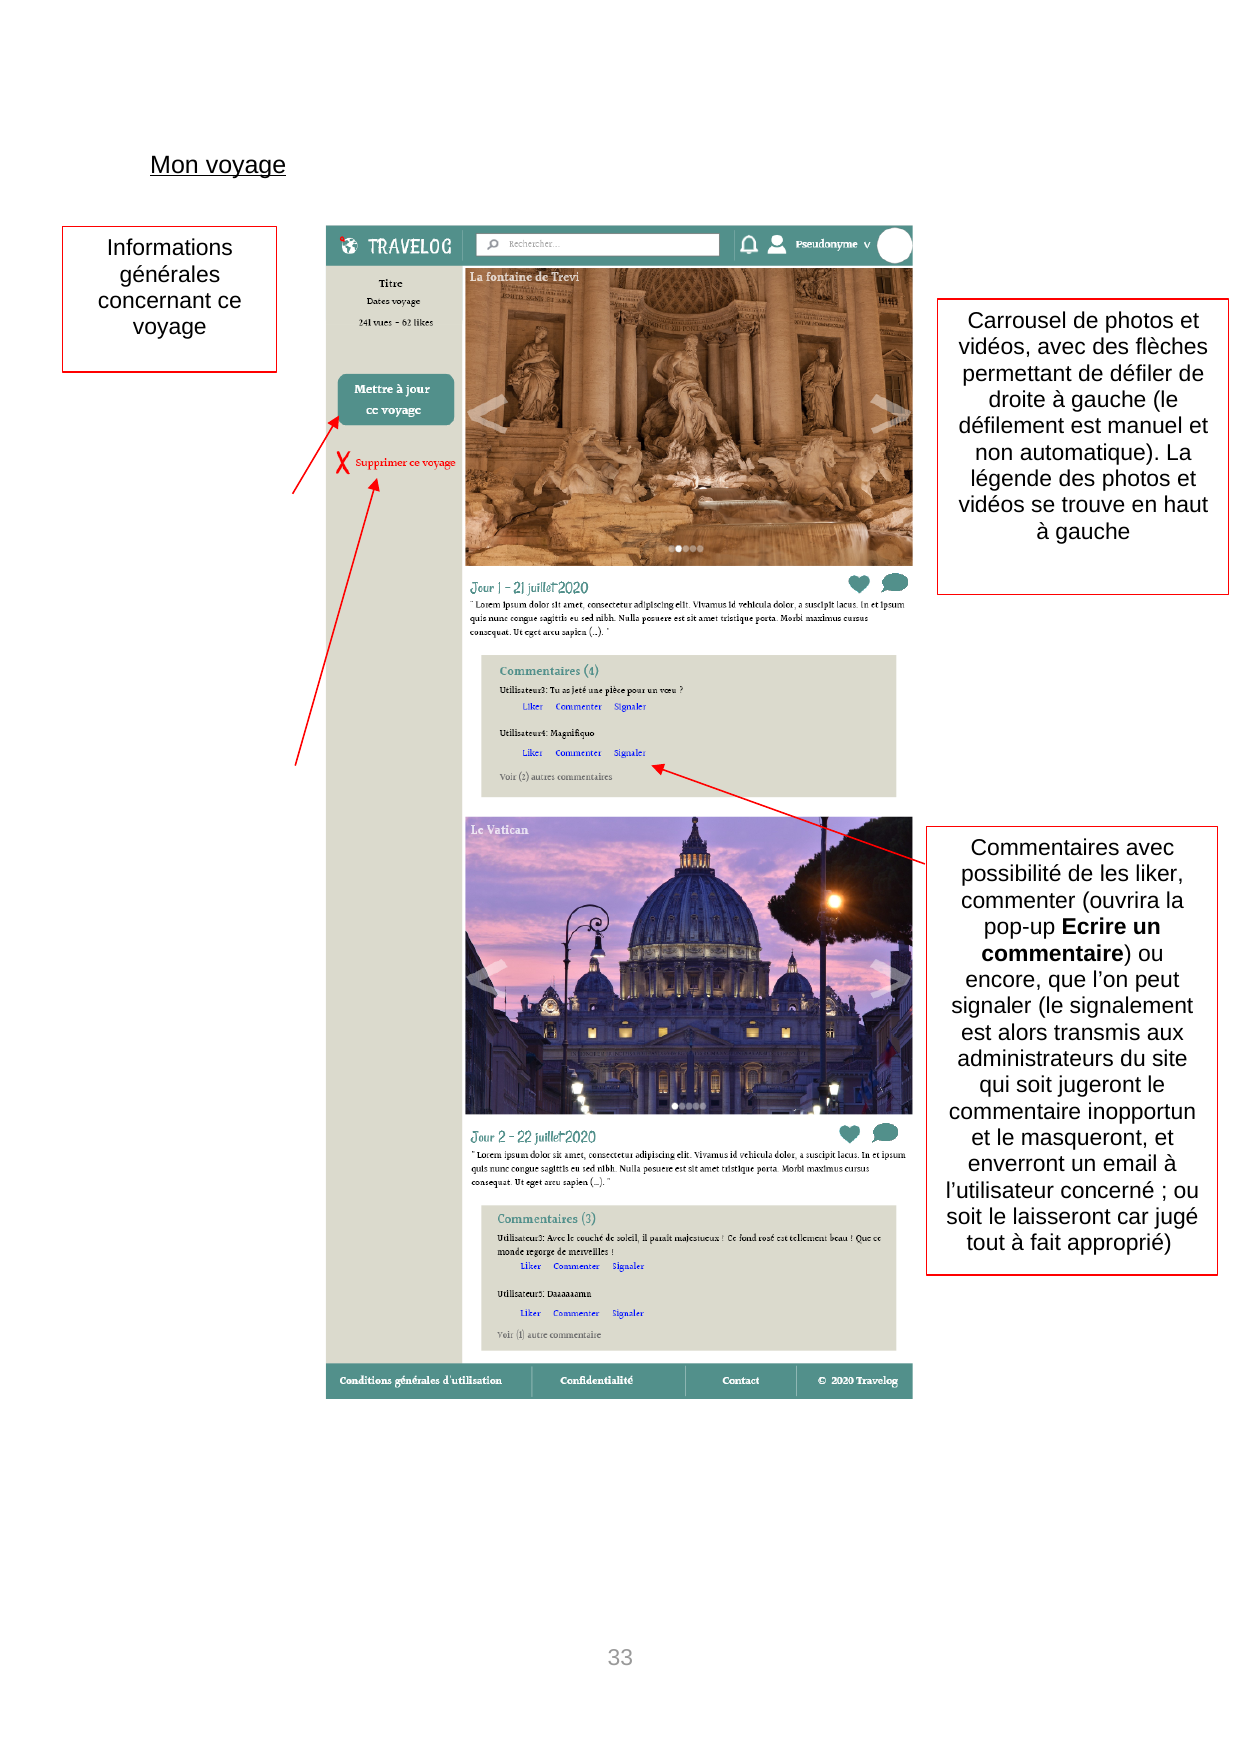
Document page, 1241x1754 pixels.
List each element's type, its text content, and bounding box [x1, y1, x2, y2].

picture [325, 225, 921, 1397]
text Mon voyage [150, 150, 1090, 179]
